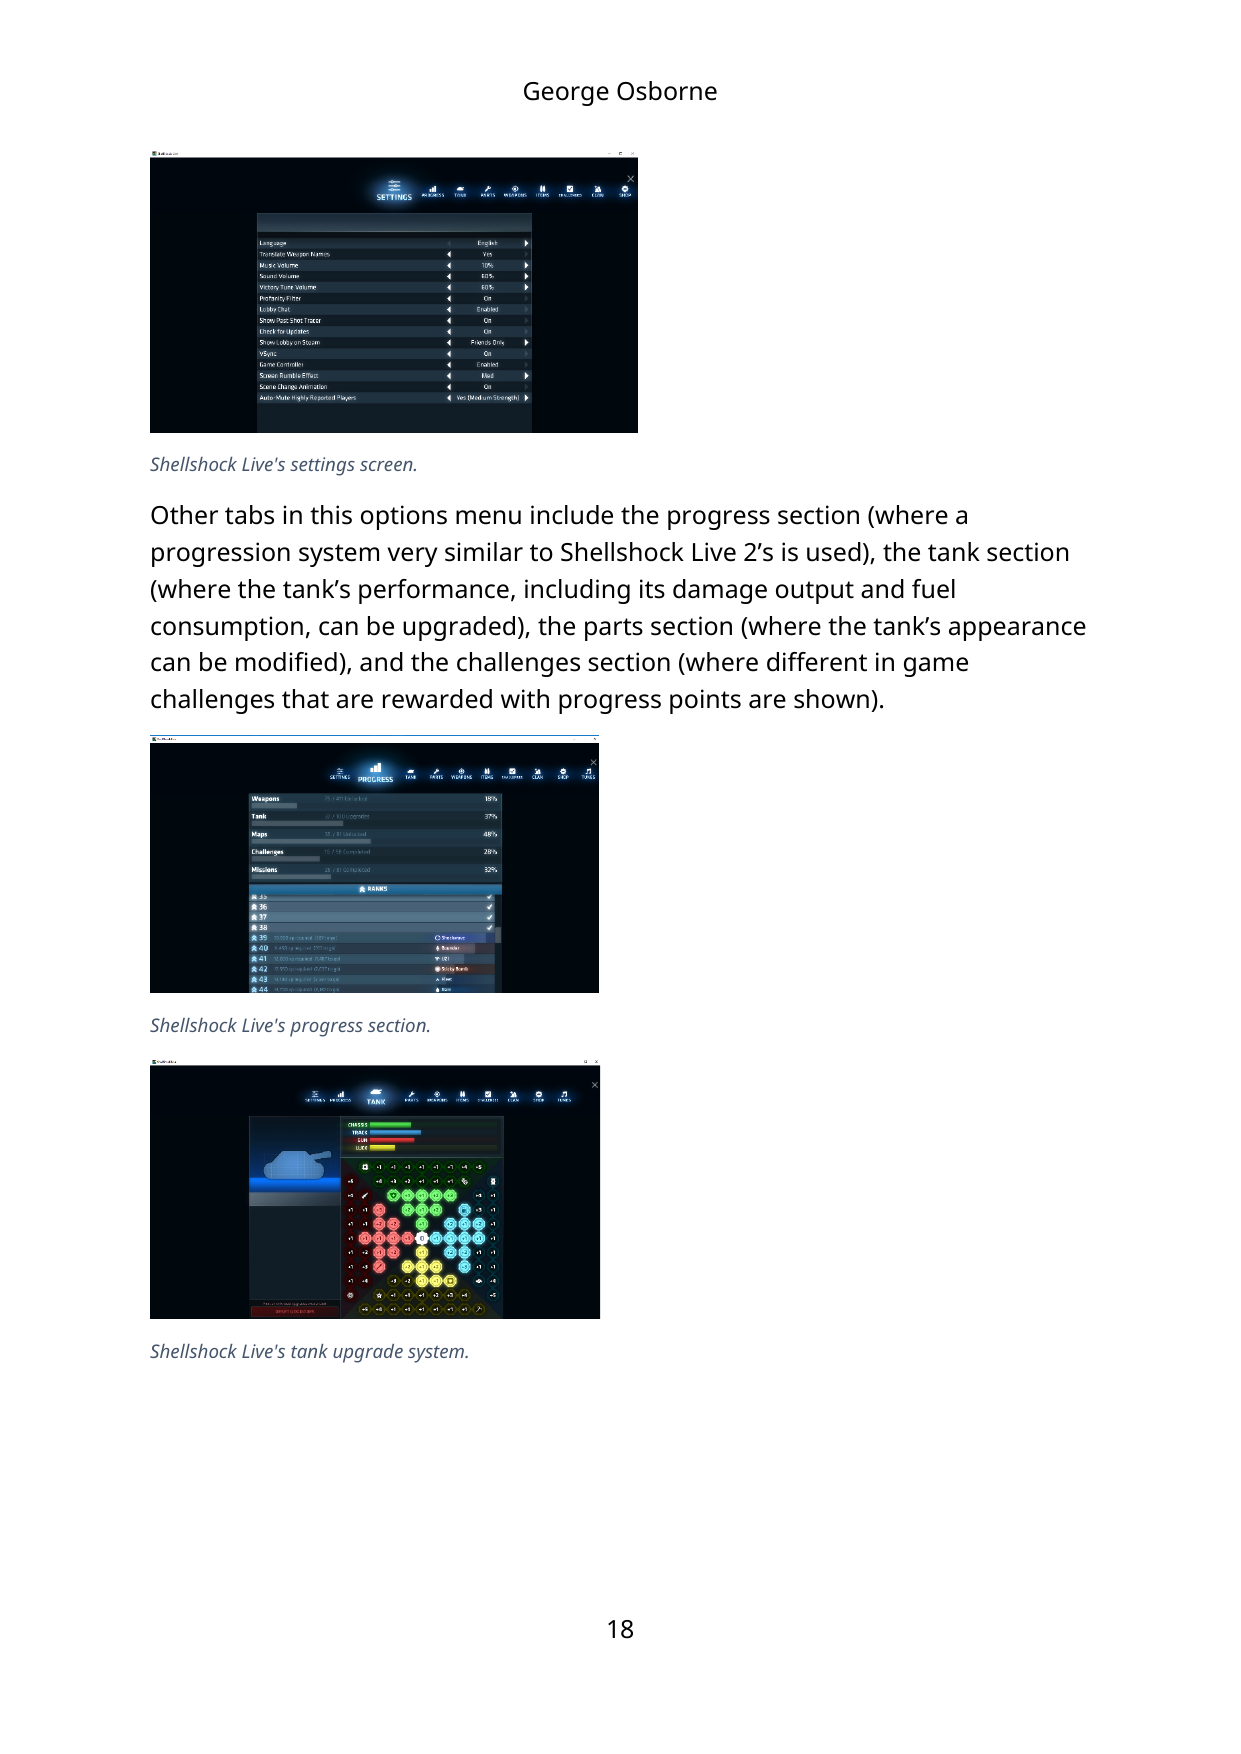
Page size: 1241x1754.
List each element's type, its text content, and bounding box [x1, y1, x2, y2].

picture [150, 1058, 600, 1319]
text Other tabs in this options menu include the progress section (where a progression system very similar to Shellshock Live 2’s is used), the tank section (where the tank’s performance, including its damage output and fuel consumption, can be upgraded), the parts section (where the tank’s appearance can be modified), and the challenges section (where different in game challenges that are rewarded with progress points are shown). [150, 498, 1090, 716]
text Shellshock Live's settings screen. [150, 452, 1090, 477]
text Shellshock Live's tank upgrade system. [150, 1338, 1090, 1364]
picture [150, 150, 638, 433]
text Shellshock Live's progress section. [150, 1012, 1090, 1038]
picture [150, 735, 599, 993]
